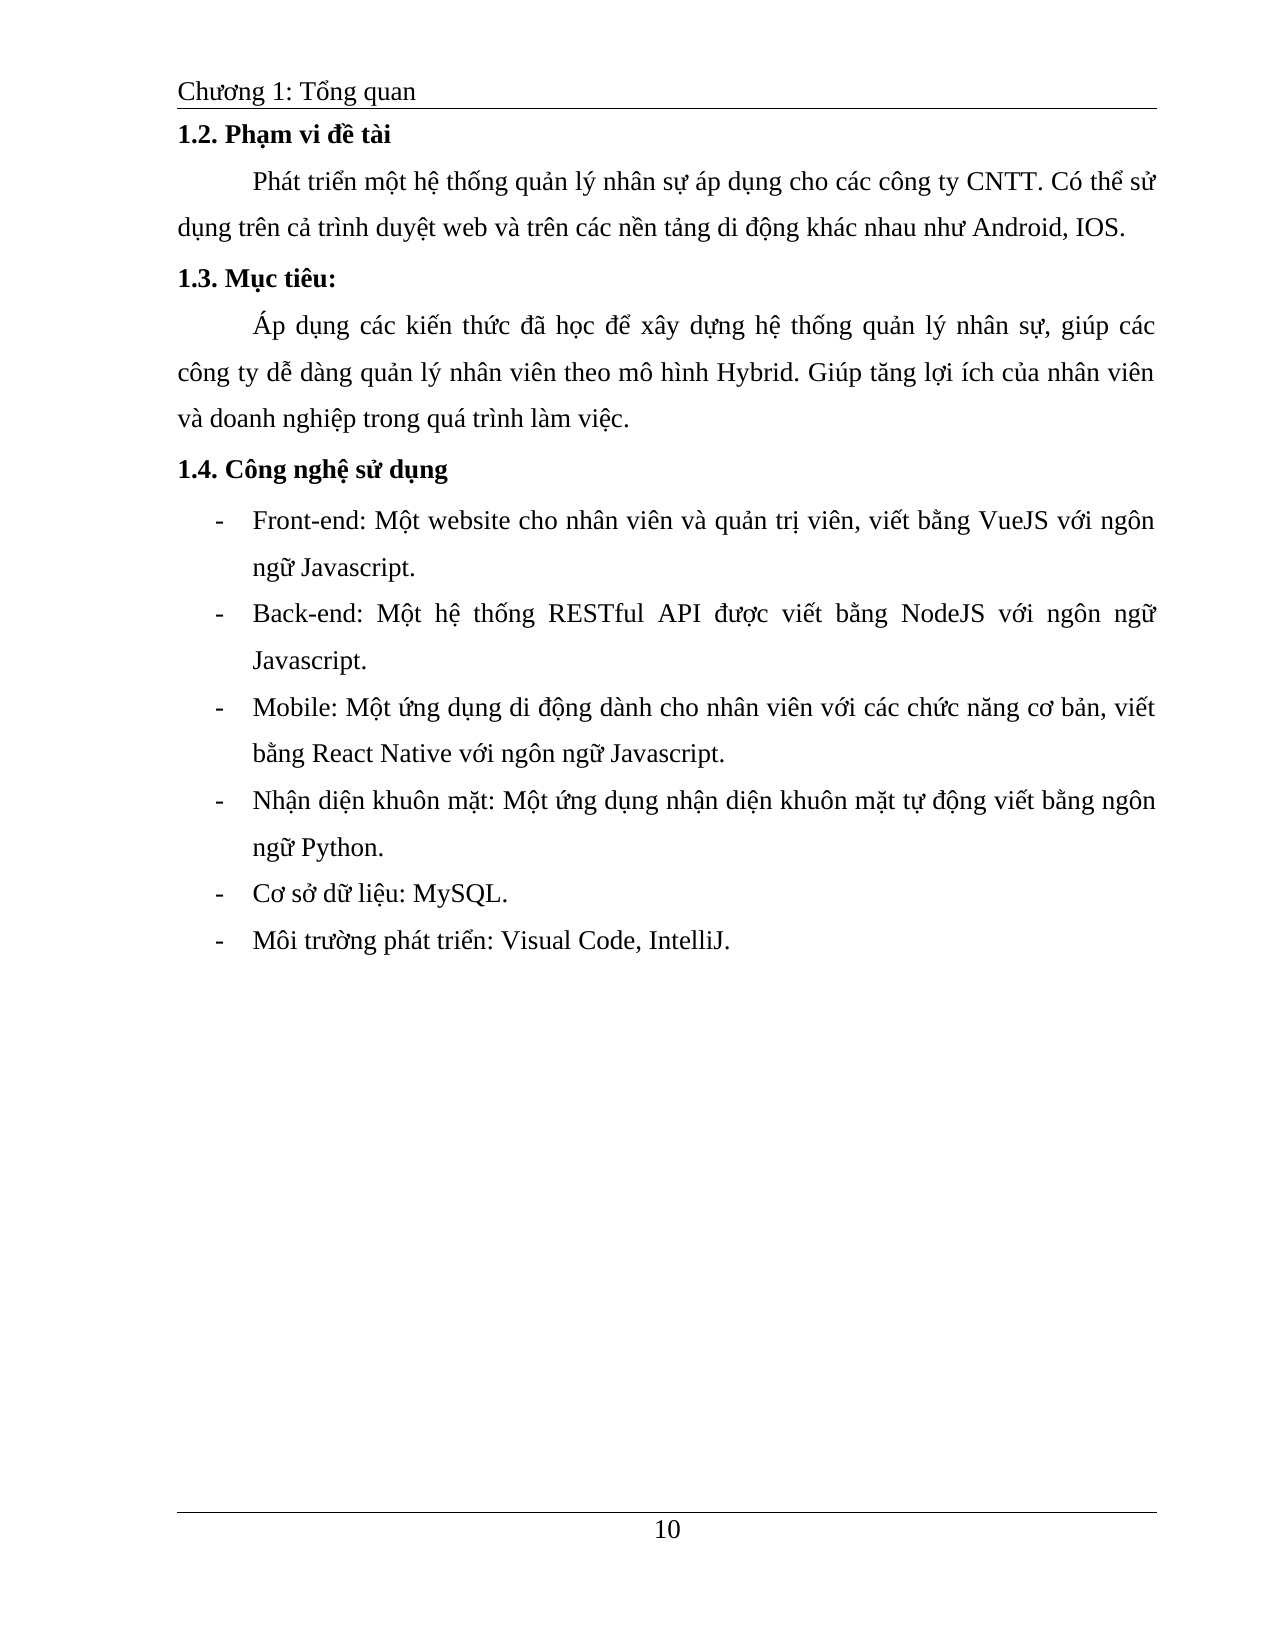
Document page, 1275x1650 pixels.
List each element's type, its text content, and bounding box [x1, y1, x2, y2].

list Mobile: Một ứng dụng di động dành cho nhân viên với các chức năng cơ bản, viết bằng React Native với ngôn ngữ Javascript. [215, 691, 1157, 768]
subtitle 1.4. Công nghệ sử dụng [177, 453, 1157, 484]
list Môi trường phát triển: Visual Code, IntelliJ. [215, 924, 1157, 955]
list Front-end: Một website cho nhân viên và quản trị viên, viết bằng VueJS với ngôn ngữ Javascript. [215, 504, 1157, 582]
text Áp dụng các kiến thức đã học để xây dựng hệ thống quản lý nhân sự, giúp các công ty dễ dàng quản lý nhân viên theo mô hình Hybrid. Giúp tăng lợi ích của nhân viên và doanh nghiệp trong quá trình làm việc. [177, 309, 1157, 433]
subtitle 1.3. Mục tiêu: [177, 262, 1157, 293]
list Nhận diện khuôn mặt: Một ứng dụng nhận diện khuôn mặt tự động viết bằng ngôn ngữ Python. [215, 784, 1157, 862]
list Cơ sở dữ liệu: MySQL. [215, 877, 1157, 908]
list Back-end: Một hệ thống RESTful API được viết bằng NodeJS với ngôn ngữ Javascript. [215, 597, 1157, 675]
subtitle 1.2. Phạm vi đề tài [177, 118, 1157, 149]
text Phát triển một hệ thống quản lý nhân sự áp dụng cho các công ty CNTT. Có thể sử dụng trên cả trình duyệt web và trên các nền tảng di động khác nhau như Android, IOS. [177, 165, 1157, 243]
